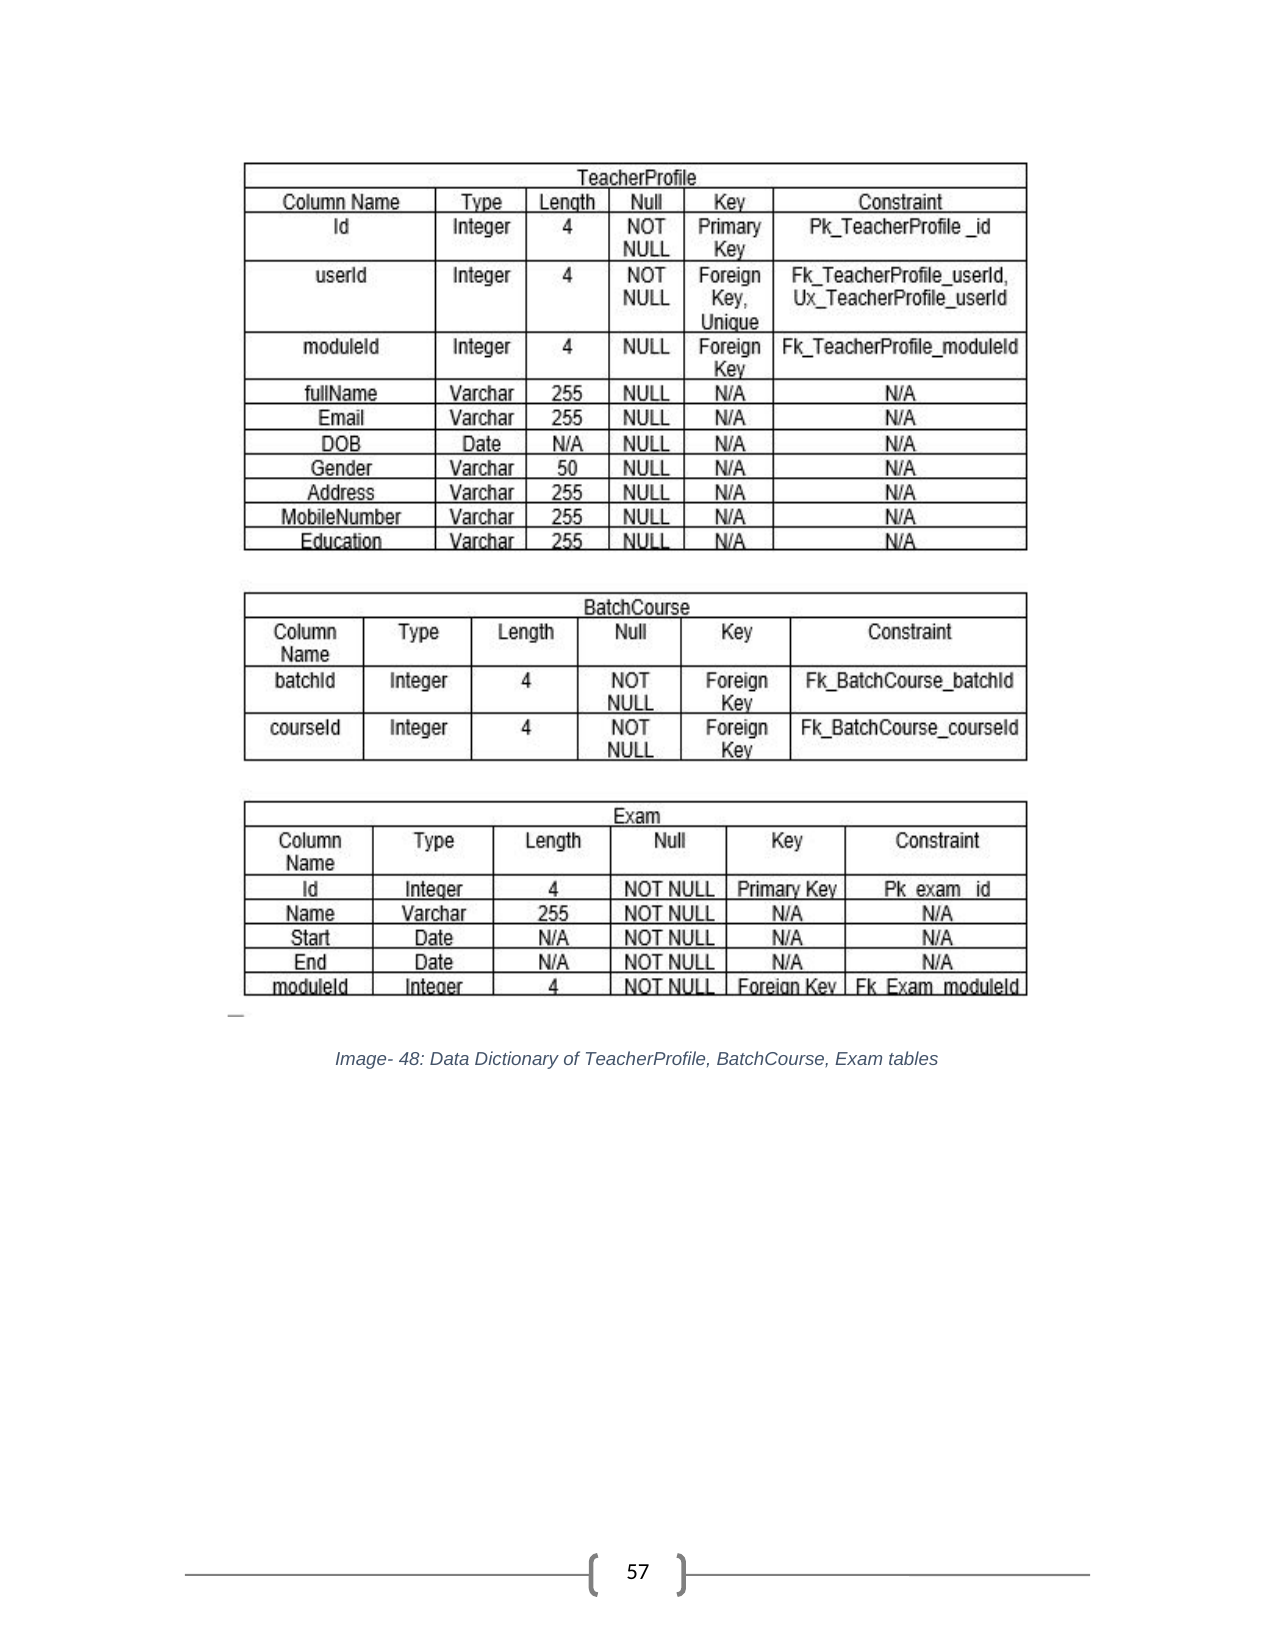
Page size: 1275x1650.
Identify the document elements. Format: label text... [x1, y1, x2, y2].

text Image- 48: Data Dictionary of TeacherProfile, BatchCourse, Exam tables [150, 1047, 1125, 1069]
picture [227, 150, 1048, 1017]
